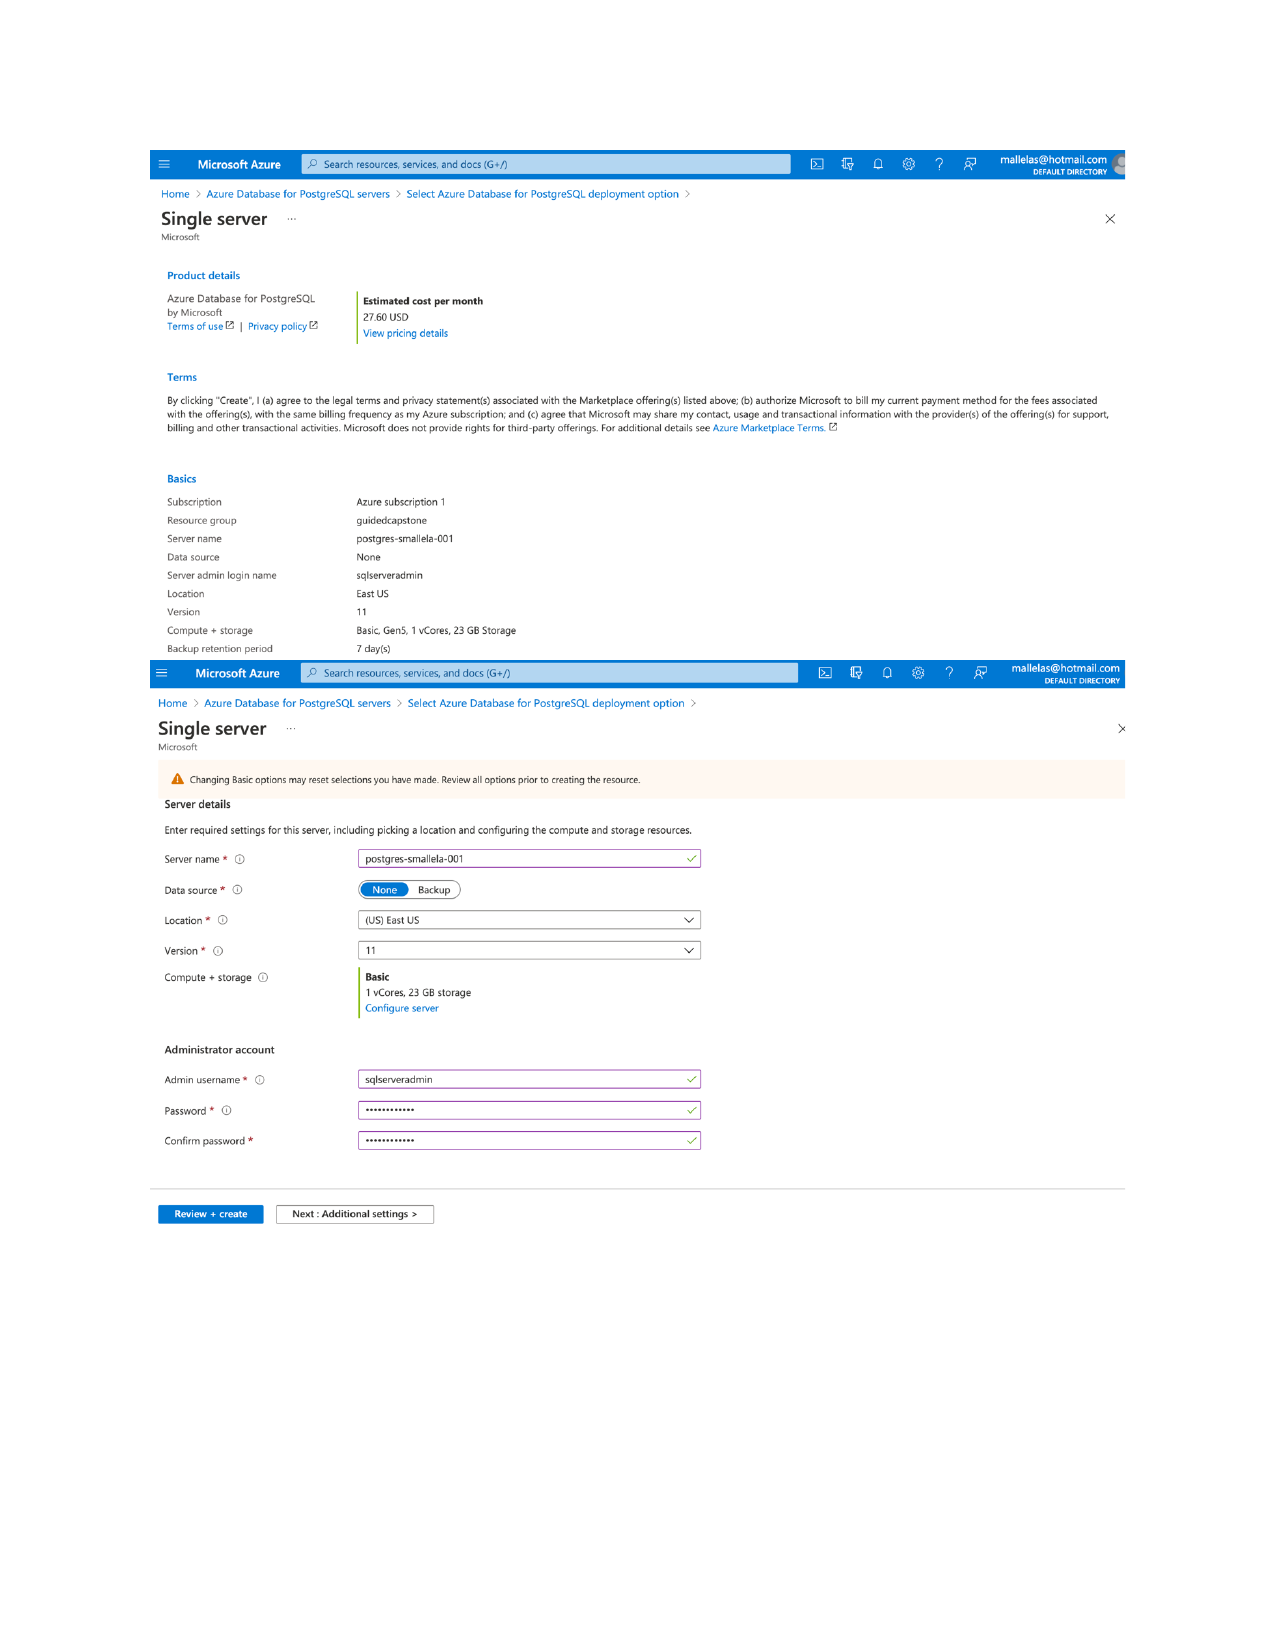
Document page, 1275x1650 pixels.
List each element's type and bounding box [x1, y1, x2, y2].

picture [150, 660, 1125, 1232]
picture [150, 150, 1125, 658]
